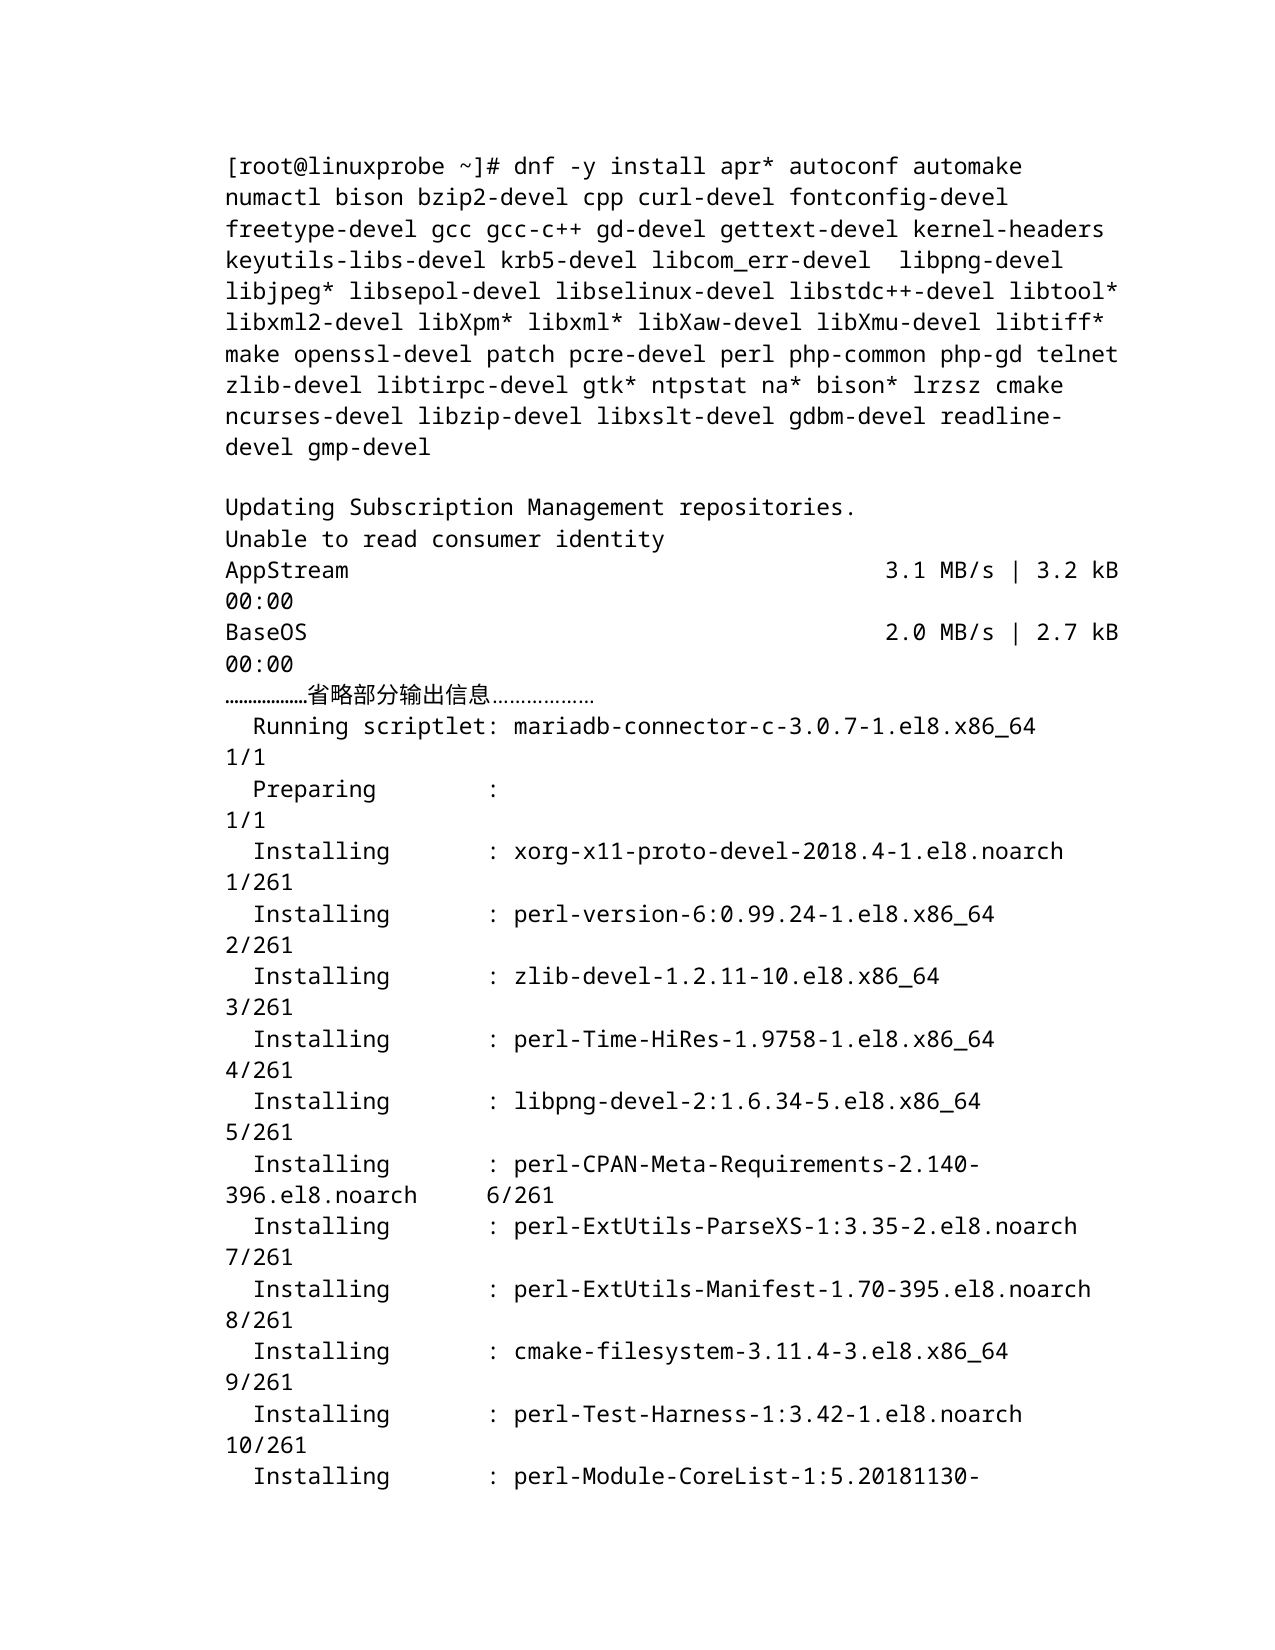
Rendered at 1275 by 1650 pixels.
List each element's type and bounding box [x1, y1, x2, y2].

list [175, 150, 1125, 1491]
